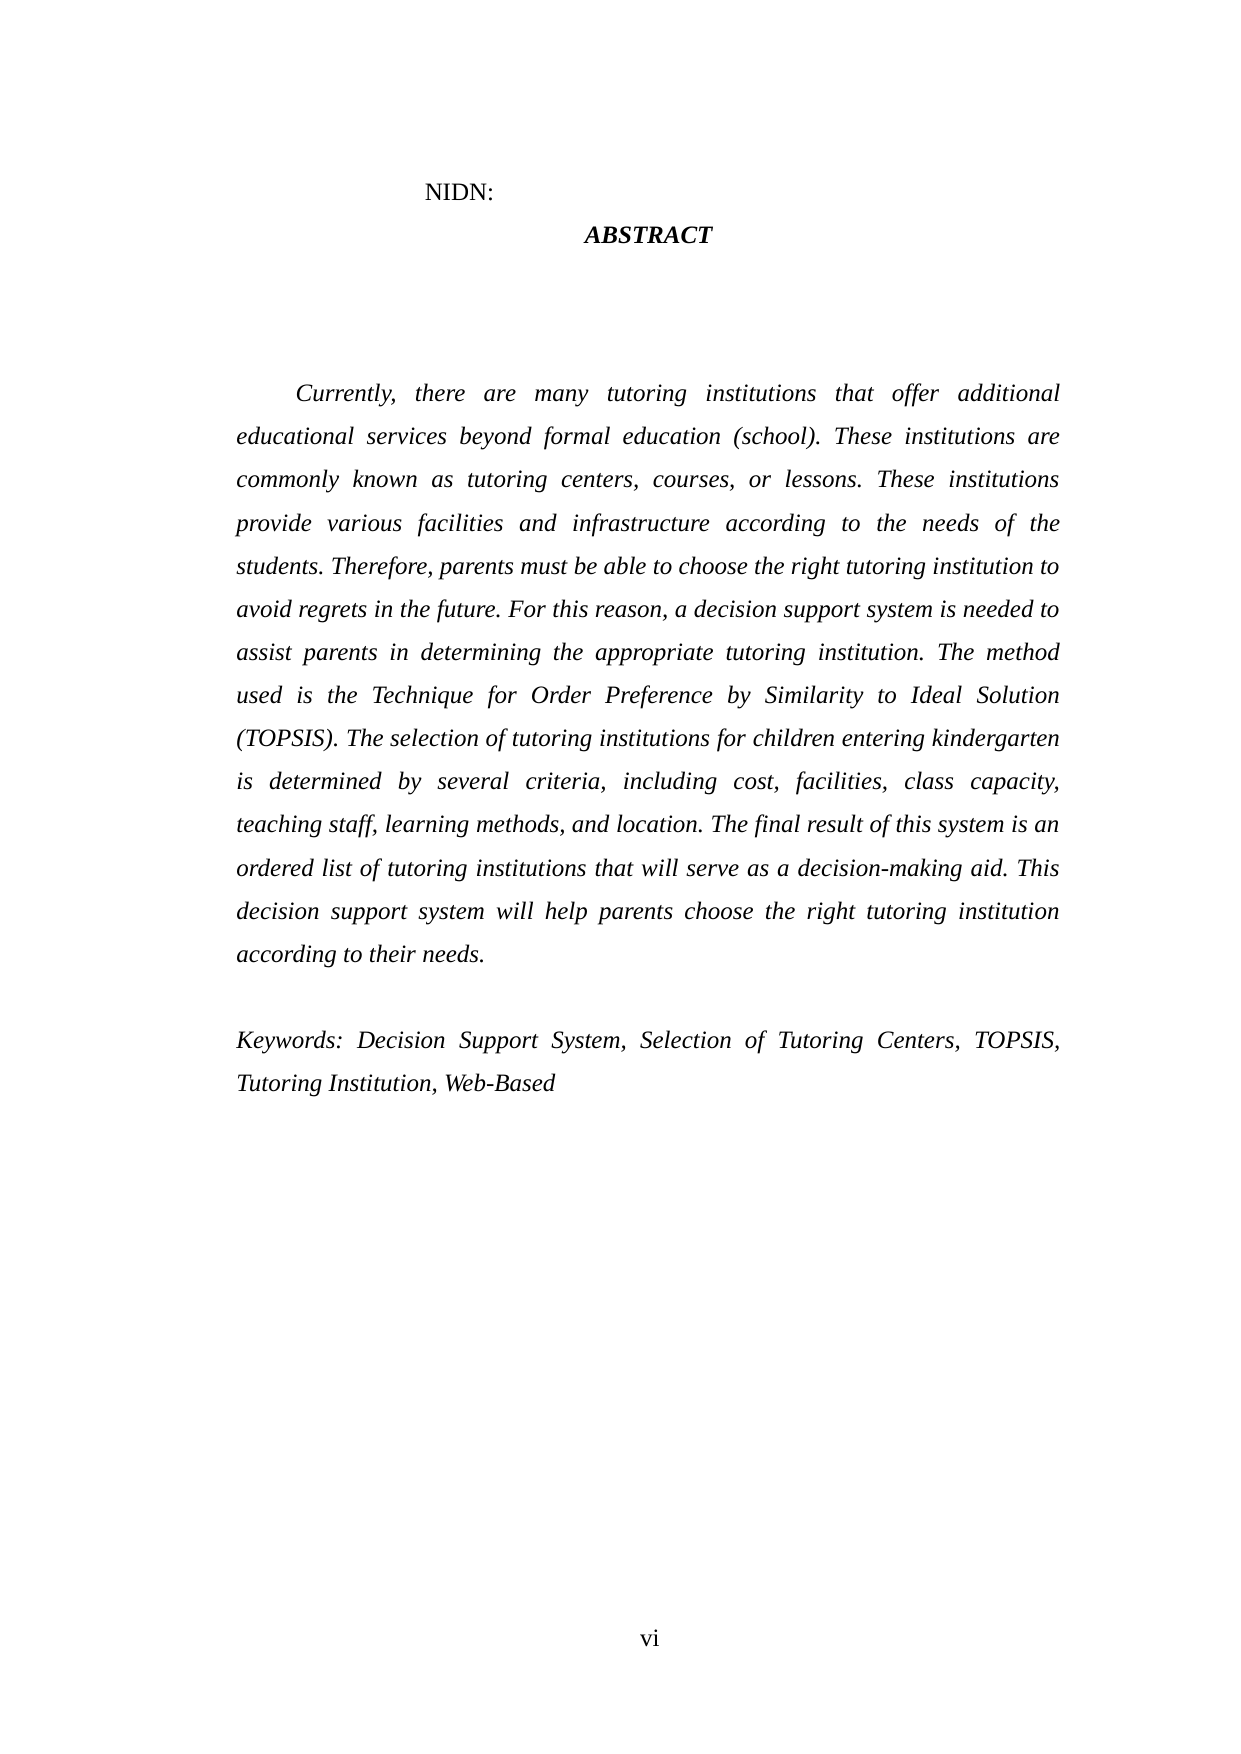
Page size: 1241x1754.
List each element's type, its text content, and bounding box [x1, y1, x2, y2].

subtitle ABSTRACT [236, 220, 1063, 249]
text Currently, there are many tutoring institutions that offer additional educational services beyond formal education (school). These institutions are commonly known as tutoring centers, courses, or lessons. These institutions provide various facilities and infrastructure according to the needs of the students. Therefore, parents must be able to choose the right tutoring institution to avoid regrets in the future. For this reason, a decision support system is needed to assist parents in determining the appropriate tutoring institution. The method used is the Technique for Order Preference by Similarity to Ideal Solution (TOPSIS). The selection of tutoring institutions for children entering kindergarten is determined by several criteria, including cost, facilities, class capacity, teaching staff, learning methods, and location. The final result of this system is an ordered list of tutoring institutions that will serve as a decision-making aid. This decision support system will help parents choose the right tutoring institution according to their needs. [236, 378, 1063, 968]
text Keywords: Decision Support System, Selection of Tutoring Centers, TOPSIS, Tutoring Institution, Web-Based [236, 1025, 1063, 1097]
table_cell NIDN: [413, 177, 886, 220]
